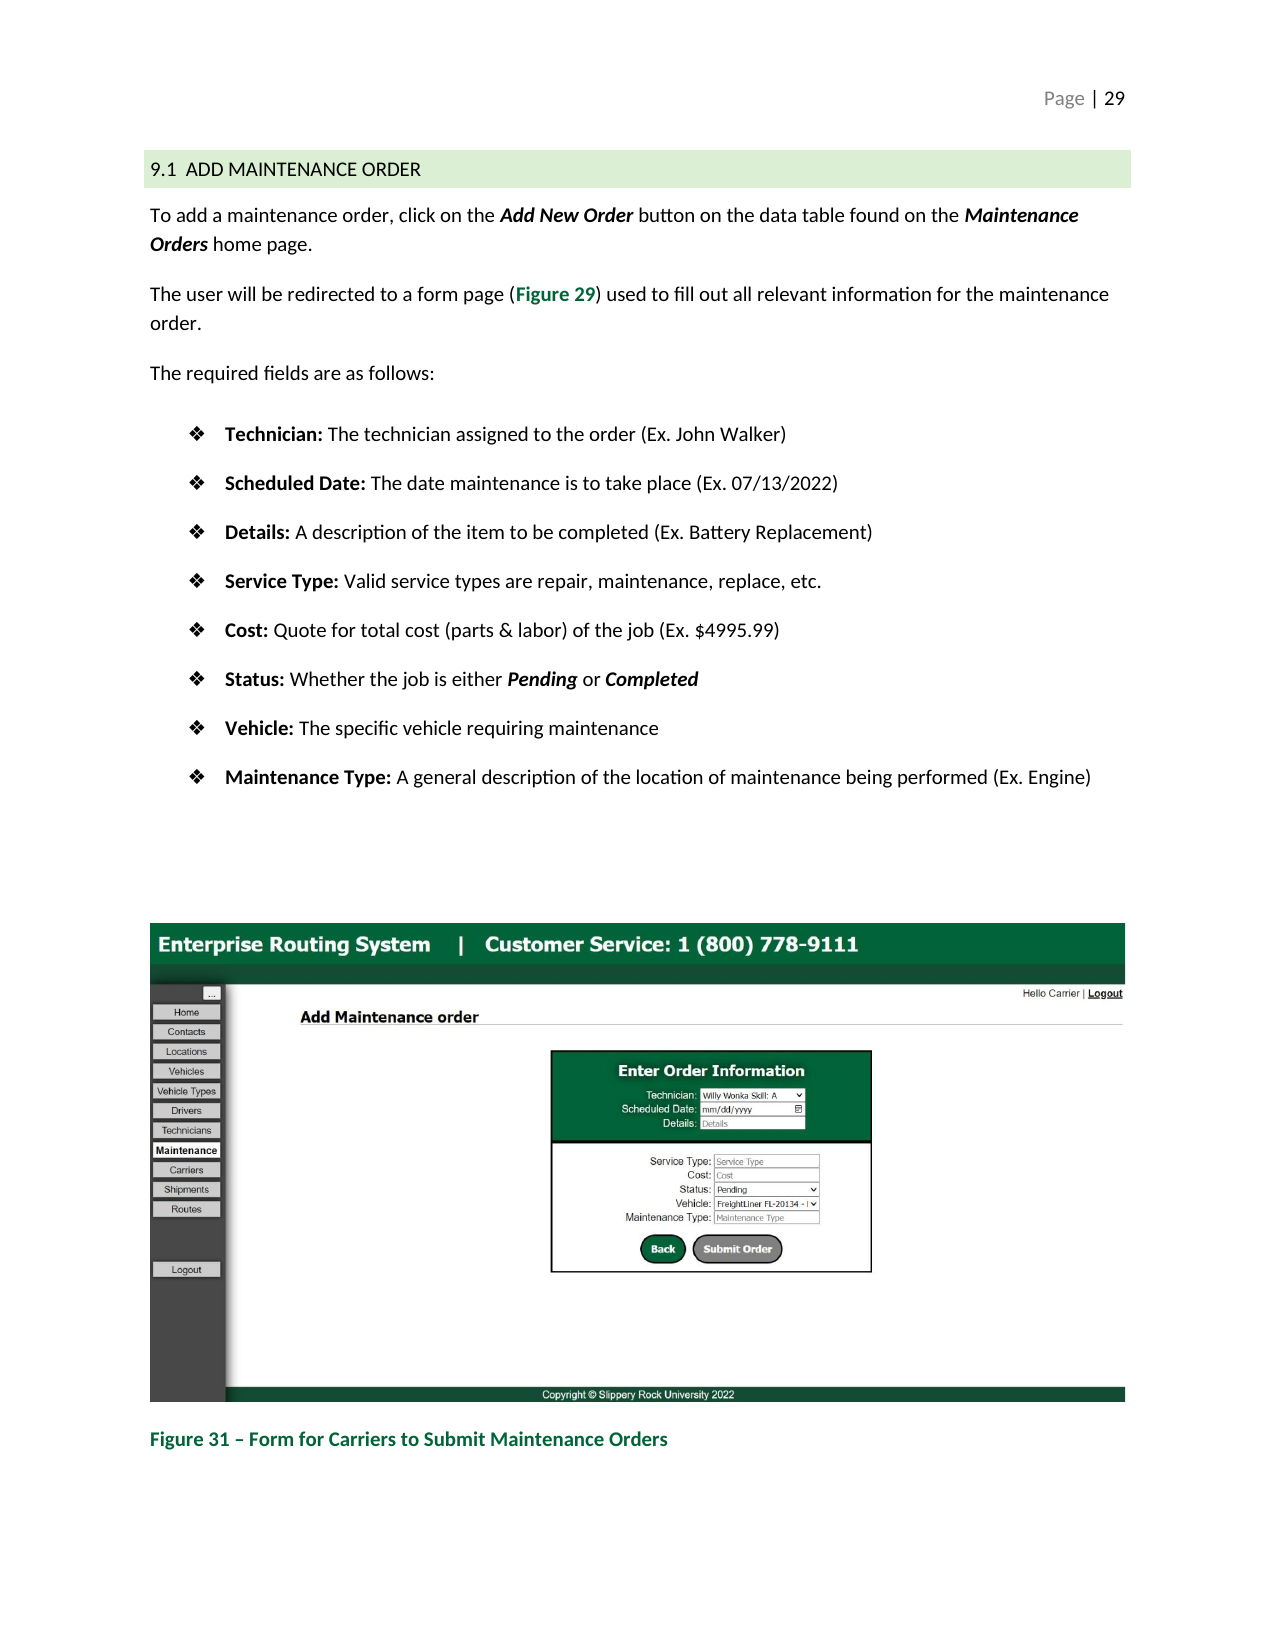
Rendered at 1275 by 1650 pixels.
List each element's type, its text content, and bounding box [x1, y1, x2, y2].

list Status: Whether the job is either Pending or Completed [187, 656, 1125, 698]
picture [150, 923, 1125, 1402]
list Technician: The technician assigned to the order (Ex. John Walker) [187, 410, 1125, 453]
list Maintenance Type: A general description of the location of maintenance being performed (Ex. Engine) [187, 754, 1125, 797]
list Scheduled Date: The date maintenance is to take place (Ex. 07/13/2022) [187, 459, 1125, 502]
list Vehicle: The specific vehicle requiring maintenance [187, 705, 1125, 747]
text 9.1 ADD MAINTENANCE ORDER [150, 156, 1125, 182]
list Service Type: Valid service types are repair, maintenance, replace, etc. [187, 558, 1125, 600]
text The user will be redirected to a form page (Figure 29) used to fill out all relevant information for the maintenance order. [150, 281, 1125, 336]
list Cost: Quote for total cost (parts & labor) of the job (Ex. $4995.99) [187, 607, 1125, 649]
text The required fields are as follows: [150, 360, 1125, 386]
text Figure 31 – Form for Carriers to Submit Maintenance Orders [150, 1427, 1125, 1452]
text To add a maintenance order, click on the Add New Order button on the data table found on the Maintenance Orders home page. [150, 202, 1125, 257]
list Details: A description of the item to be completed (Ex. Battery Replacement) [187, 508, 1125, 551]
